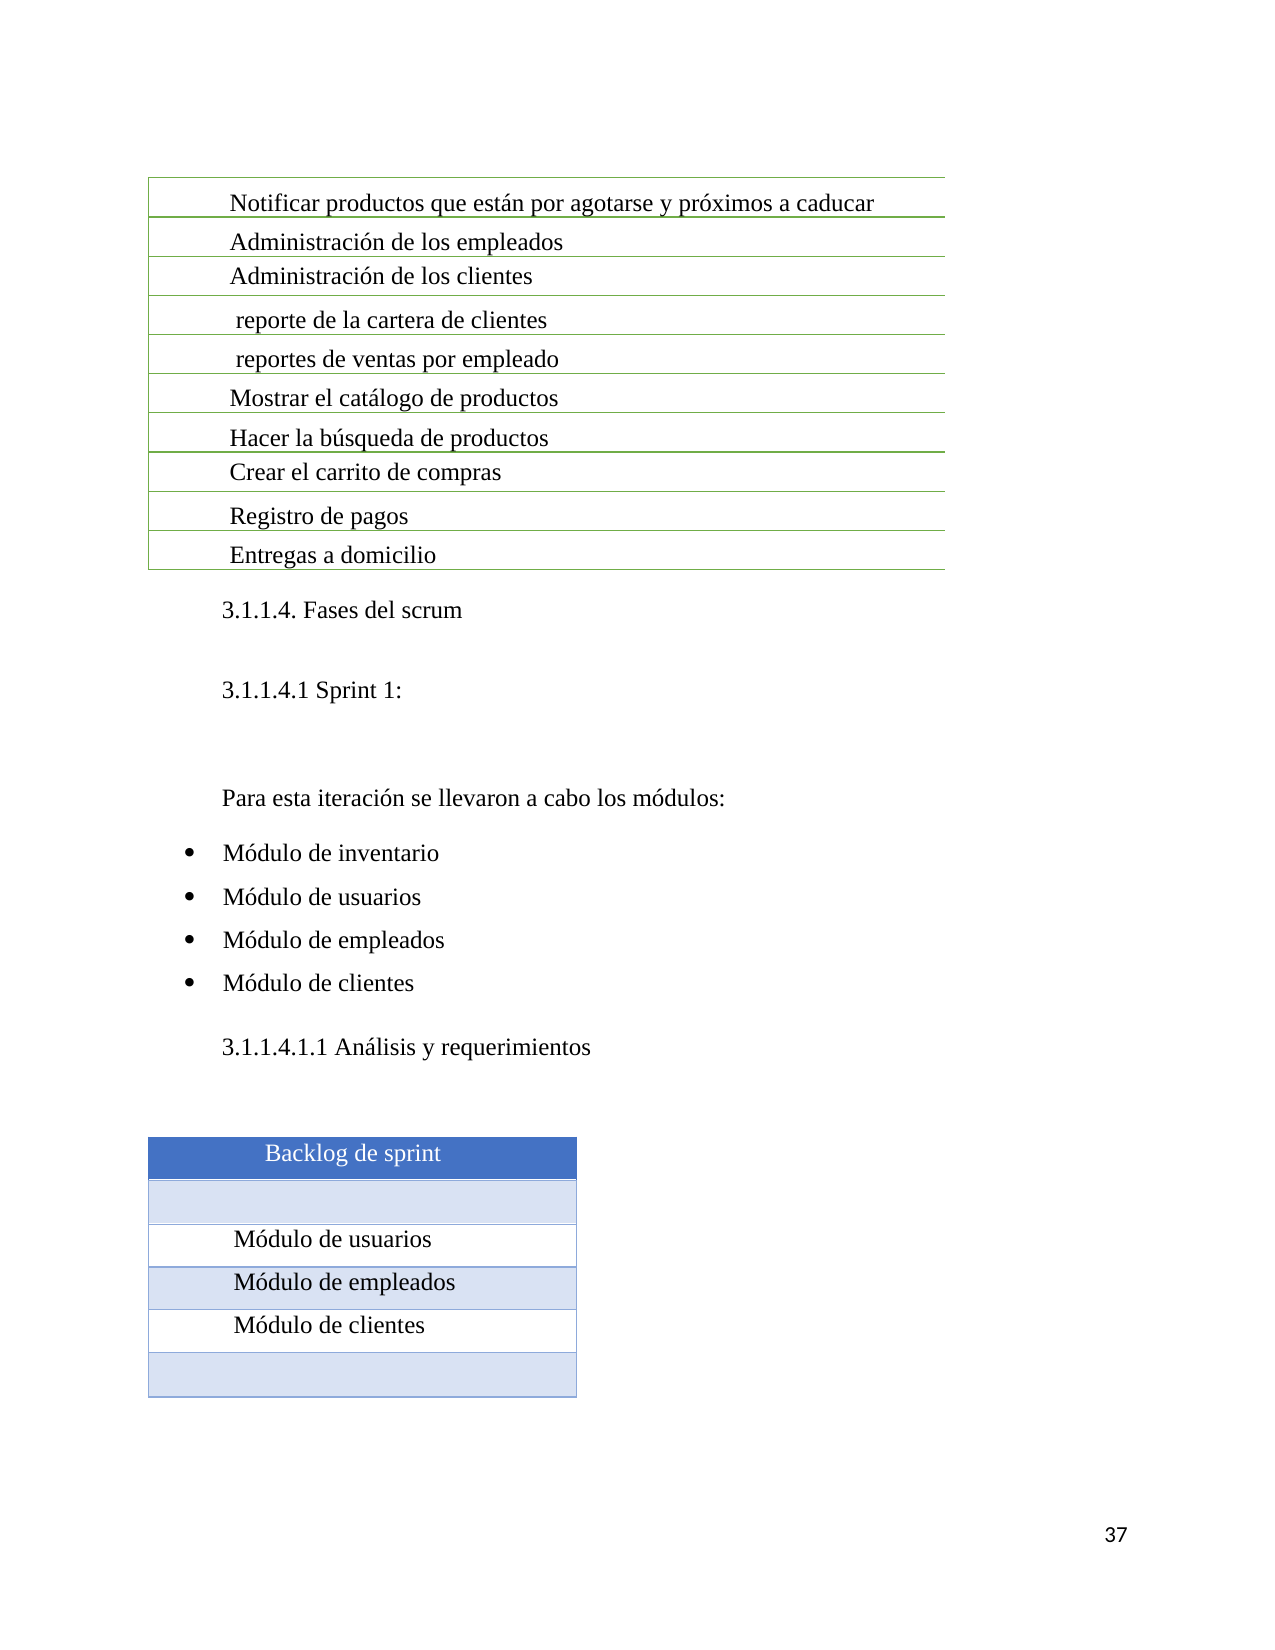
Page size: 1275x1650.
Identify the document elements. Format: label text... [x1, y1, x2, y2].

table_header Backlog de sprint [149, 1138, 576, 1179]
table_cell Mostrar el catálogo de productos [149, 374, 944, 412]
table_cell Registro de pagos [149, 492, 944, 530]
table_cell Hacer la búsqueda de productos [149, 413, 944, 451]
table_cell Administración de los empleados [149, 218, 944, 256]
subtitle 3.1.1.4.1 Sprint 1: [148, 675, 1127, 704]
table_cell reporte de la cartera de clientes [149, 296, 944, 334]
table_cell Módulo de usuarios [149, 1225, 576, 1266]
table_cell Módulo de clientes [149, 1310, 576, 1352]
table_cell Crear el carrito de compras [149, 453, 944, 491]
table_cell [149, 1353, 576, 1396]
subtitle 3.1.1.4. Fases del scrum [148, 595, 1127, 624]
table_cell Entregas a domicilio [149, 531, 944, 569]
list Módulo de inventario [185, 838, 1127, 867]
table_cell [149, 1181, 576, 1223]
subtitle 3.1.1.4.1.1 Análisis y requerimientos [148, 1032, 1127, 1061]
text Para esta iteración se llevaron a cabo los módulos: [148, 783, 1127, 812]
table_cell Notificar productos que están por agotarse y próximos a caducar [149, 178, 944, 216]
list Módulo de clientes [185, 968, 1127, 997]
table_cell Módulo de empleados [149, 1268, 576, 1309]
list Módulo de usuarios [185, 882, 1127, 910]
list Módulo de empleados [185, 925, 1127, 953]
table_cell Administración de los clientes [149, 257, 944, 295]
table_cell reportes de ventas por empleado [149, 335, 944, 373]
